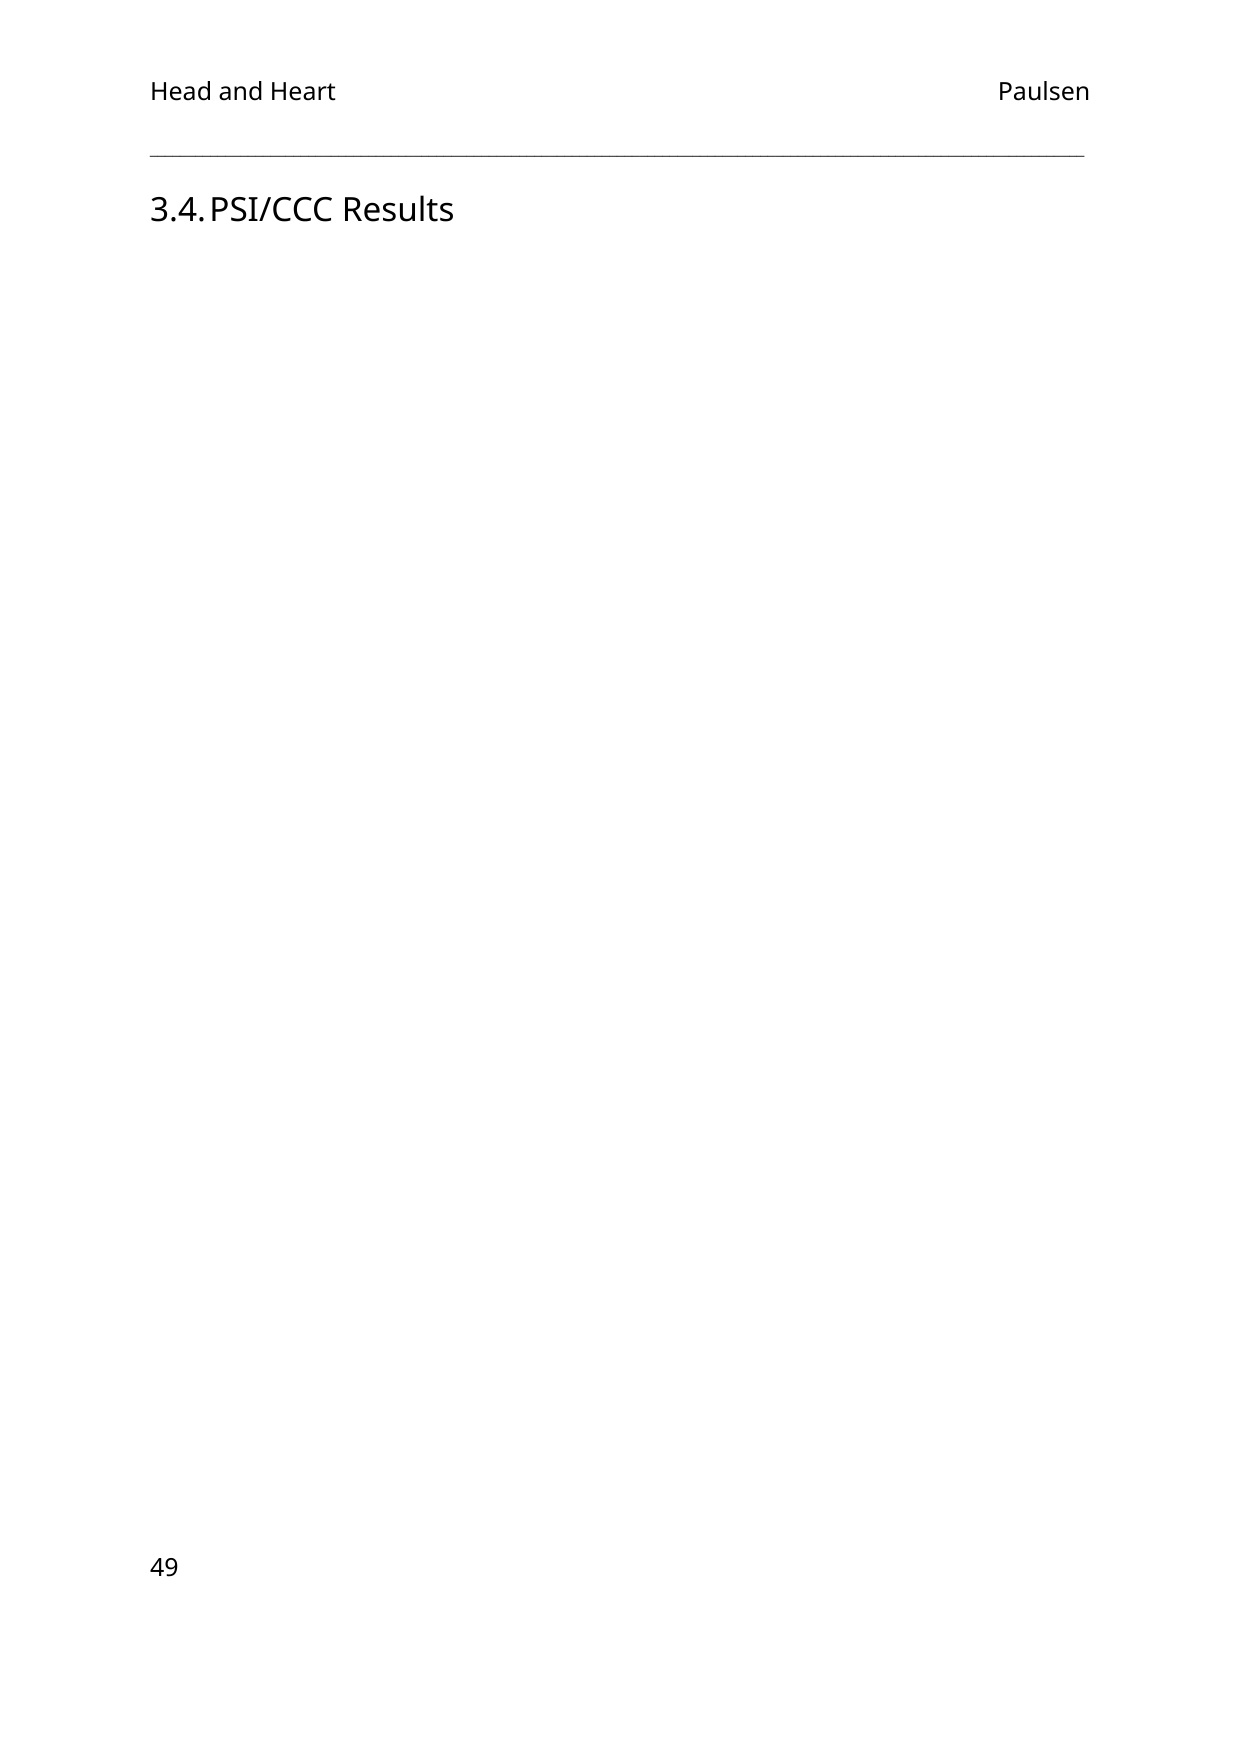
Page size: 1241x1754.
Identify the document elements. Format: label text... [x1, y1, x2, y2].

subtitle PSI/CCC Results [150, 186, 1090, 231]
